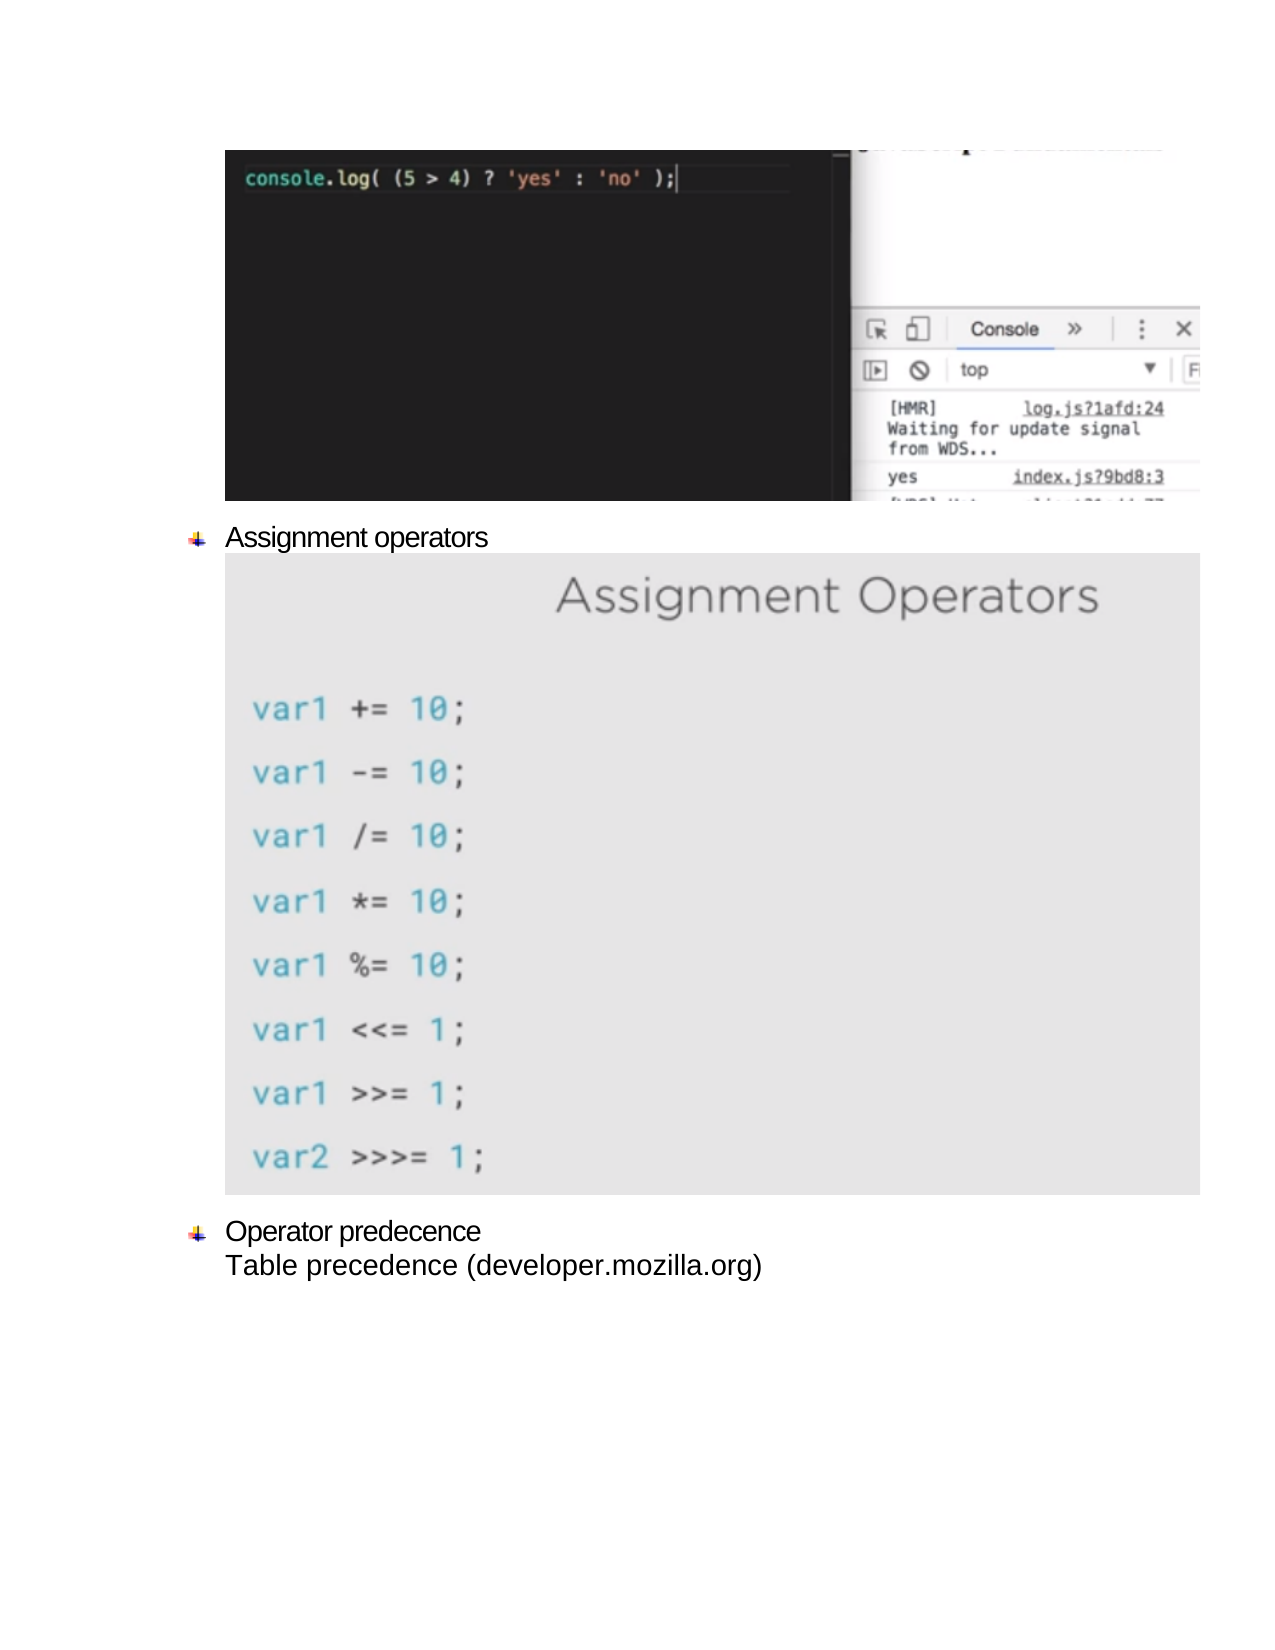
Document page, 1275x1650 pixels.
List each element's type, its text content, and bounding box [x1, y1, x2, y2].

title Operator predecence [187, 1214, 1125, 1247]
picture [188, 530, 206, 547]
picture [188, 1224, 206, 1242]
list Table precedence (developer.mozilla.org) [225, 1247, 1125, 1281]
picture [225, 553, 1200, 1195]
title Assignment operators [187, 520, 1125, 553]
picture [225, 150, 1200, 501]
